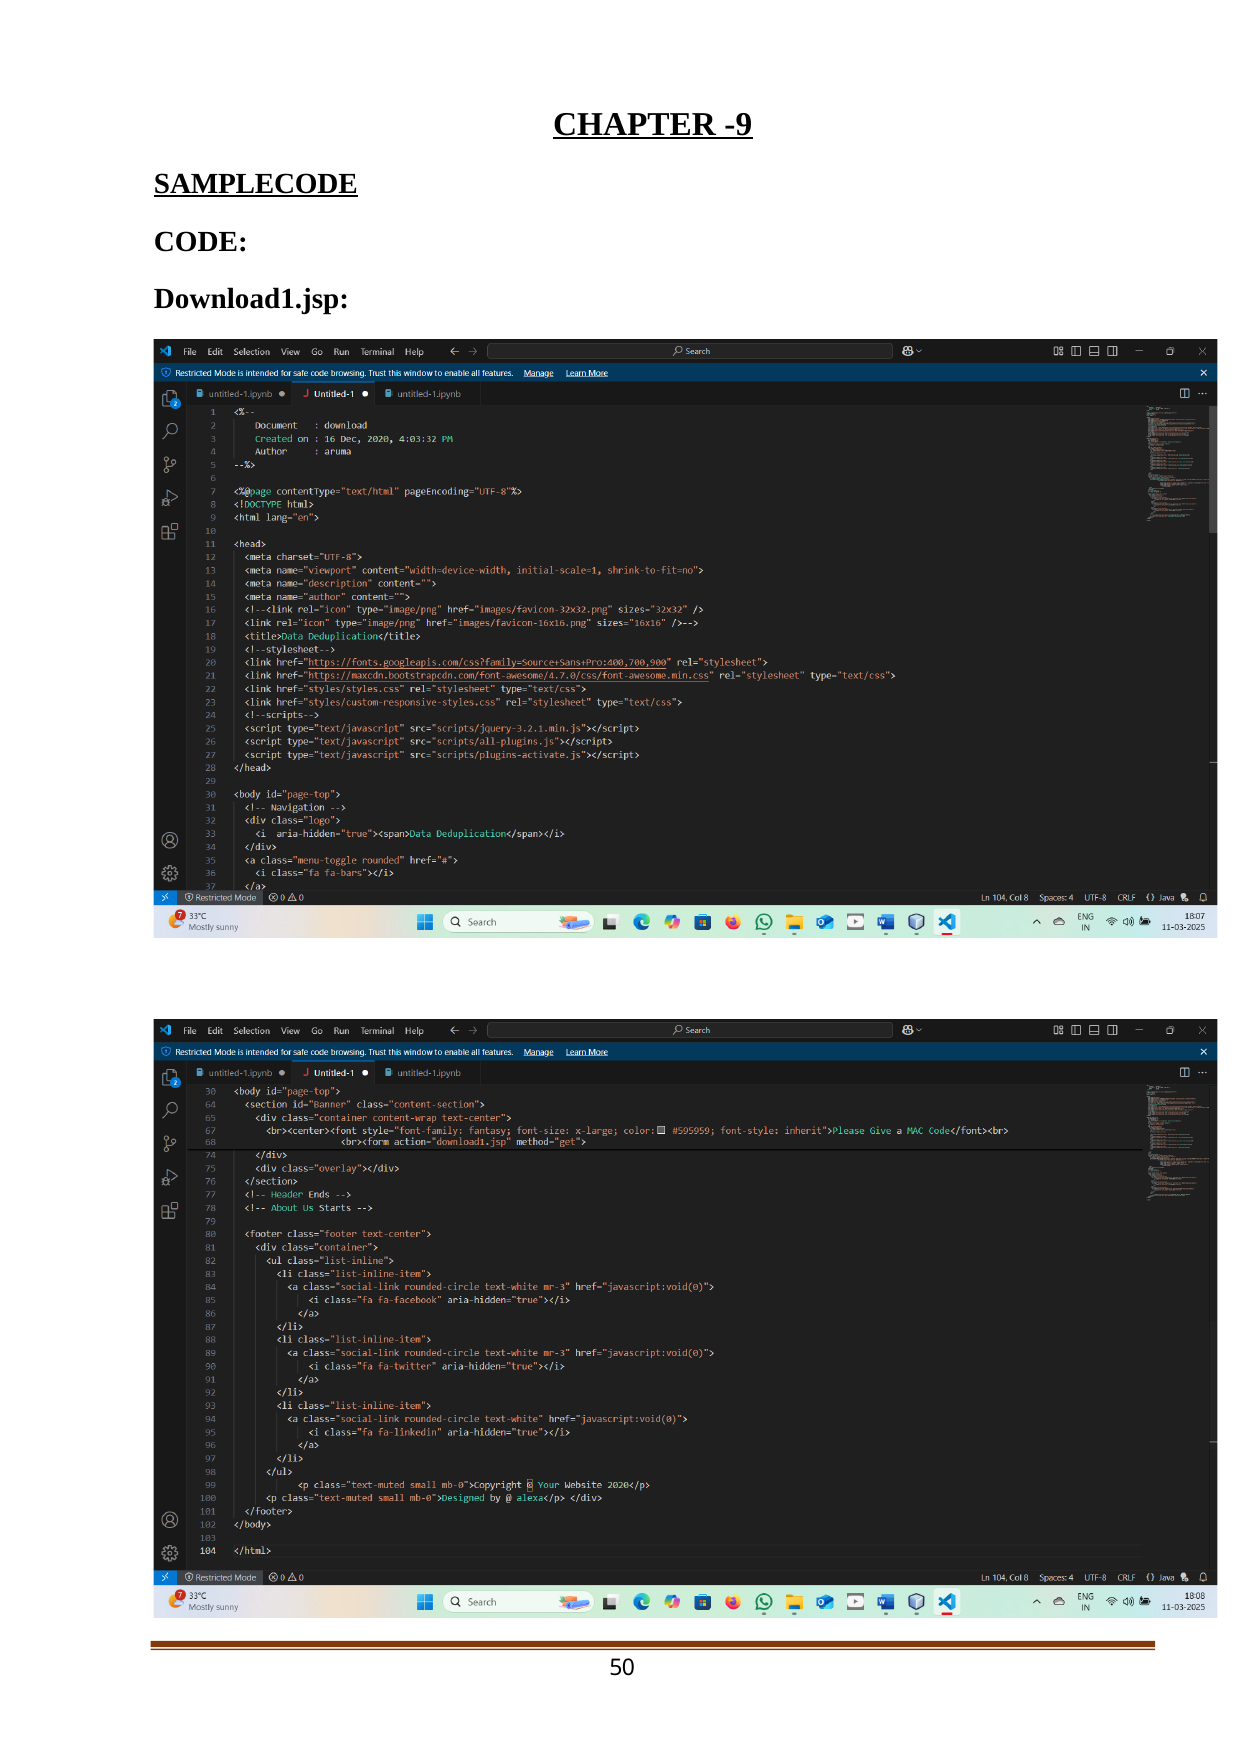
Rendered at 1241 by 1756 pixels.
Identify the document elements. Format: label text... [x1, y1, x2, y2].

subtitle CODE: [154, 224, 1196, 257]
subtitle SAMPLECODE [154, 166, 1196, 200]
subtitle Download1.jsp: [154, 282, 1196, 315]
subtitle CHAPTER -9 [505, 104, 801, 142]
picture [153, 339, 1218, 938]
picture [153, 1019, 1218, 1618]
